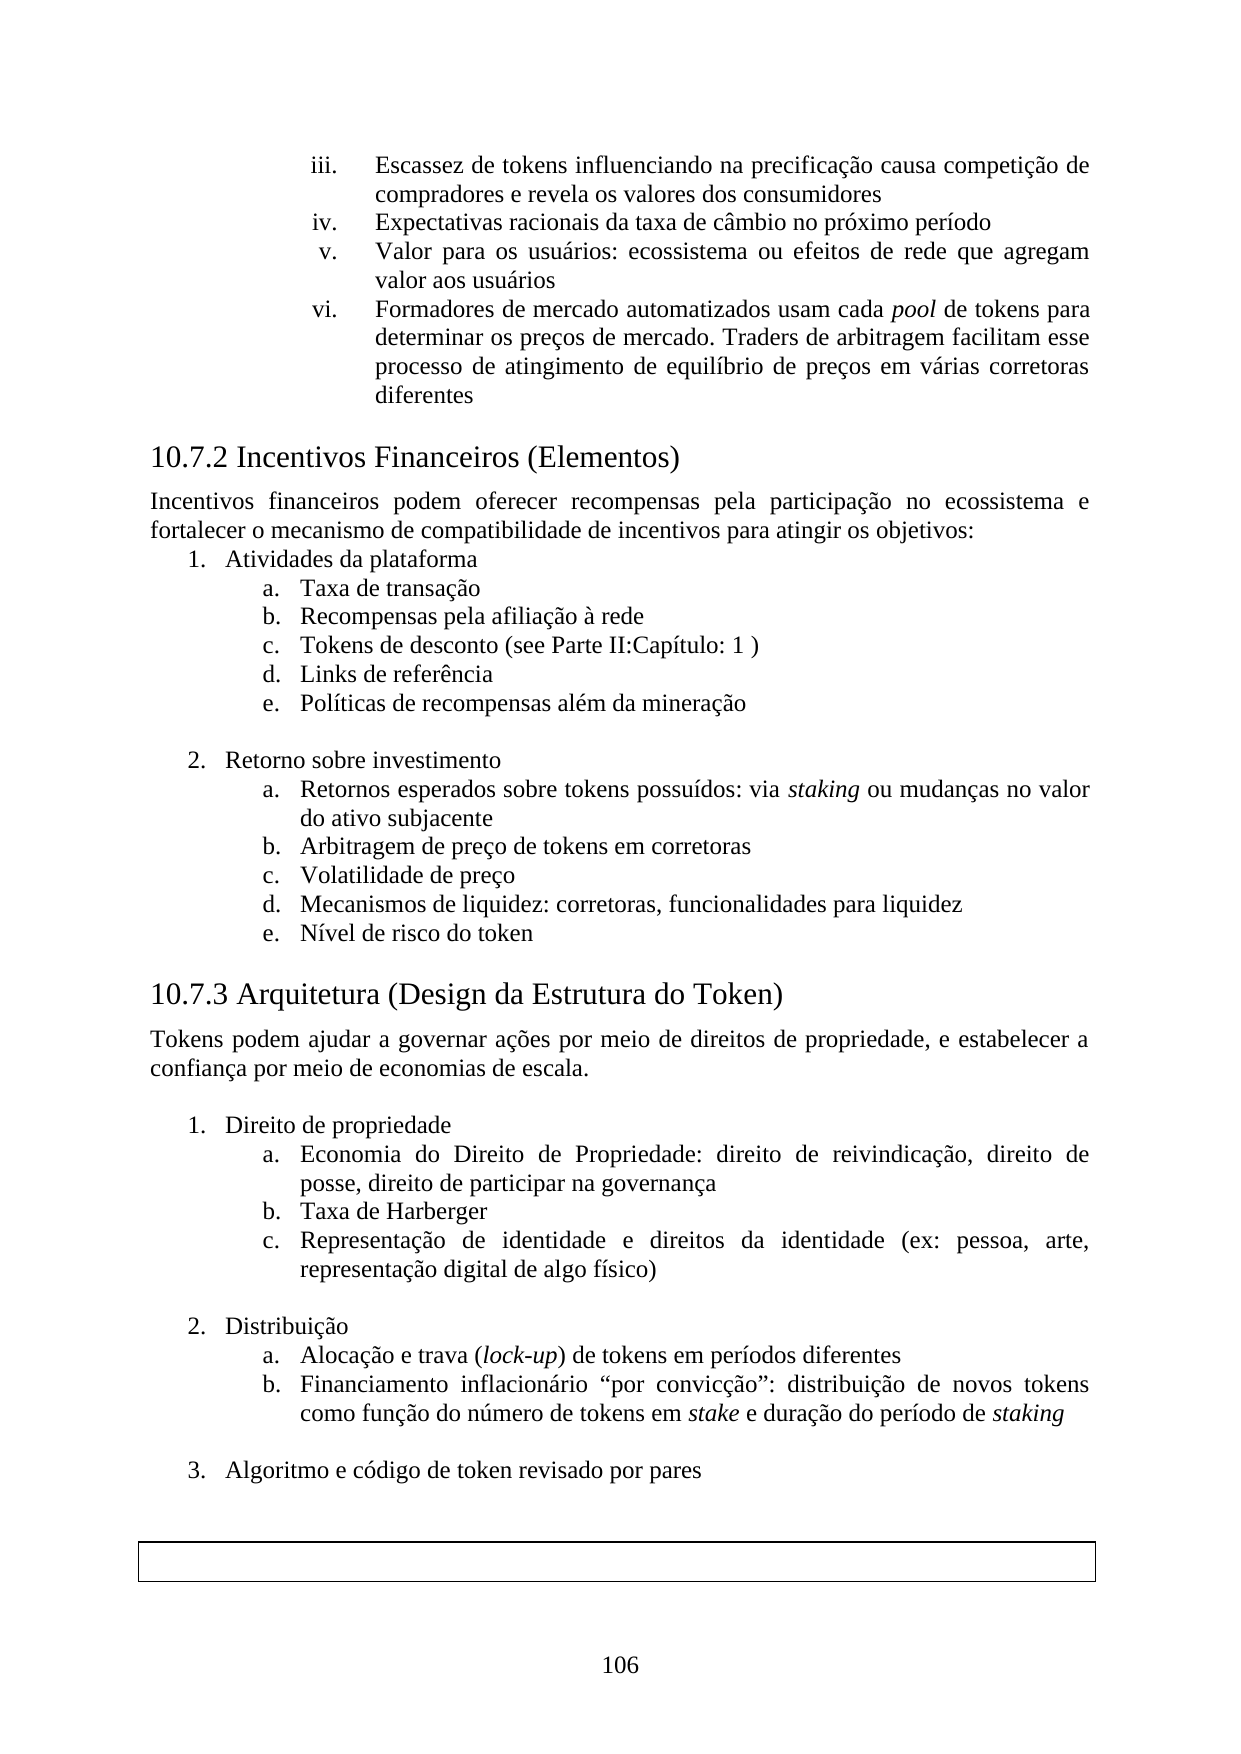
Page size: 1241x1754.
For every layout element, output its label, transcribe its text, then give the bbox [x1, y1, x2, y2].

list Recompensas pela afiliação à rede [262, 601, 1090, 630]
list Arbitragem de preço de tokens em corretoras [262, 831, 1090, 860]
list Algoritmo e código de token revisado por pares [187, 1455, 1090, 1484]
list Expectativas racionais da taxa de câmbio no próximo período [337, 207, 1090, 236]
text Tokens podem ajudar a governar ações por meio de direitos de propriedade, e estabelecer a confiança por meio de economias de escala. [150, 1024, 1090, 1081]
subtitle Incentivos Financeiros (Elementos) [150, 438, 1090, 474]
list Volatilidade de preço [262, 860, 1090, 889]
text Incentivos financeiros podem oferecer recompensas pela participação no ecossistema e fortalecer o mecanismo de compatibilidade de incentivos para atingir os objetivos: [150, 486, 1090, 544]
list Links de referência [262, 659, 1090, 688]
list Nível de risco do token [262, 918, 1090, 946]
list Retornos esperados sobre tokens possuídos: via staking ou mudanças no valor do ativo subjacente [262, 774, 1090, 831]
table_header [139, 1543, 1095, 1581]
list Mecanismos de liquidez: corretoras, funcionalidades para liquidez [262, 889, 1090, 918]
list Atividades da plataforma [187, 544, 1090, 573]
list Taxa de transação [262, 573, 1090, 601]
list Direito de propriedade [187, 1110, 1090, 1139]
list Formadores de mercado automatizados usam cada pool de tokens para determinar os preços de mercado. Traders de arbitragem facilitam esse processo de atingimento de equilíbrio de preços em várias corretoras diferentes [337, 294, 1090, 409]
subtitle Arquitetura (Design da Estrutura do Token) [150, 976, 1090, 1011]
list Alocação e trava (lock-up) de tokens em períodos diferentes [262, 1340, 1090, 1369]
list Taxa de Harberger [262, 1196, 1090, 1225]
list Tokens de desconto (see Chapter: 14) [262, 630, 1090, 659]
list Políticas de recompensas além da mineração [262, 688, 1090, 716]
list Valor para os usuários: ecossistema ou efeitos de rede que agregam valor aos usuários [337, 236, 1090, 294]
list Retorno sobre investimento [187, 745, 1090, 774]
list Economia do Direito de Propriedade: direito de reivindicação, direito de posse, direito de participar na governança [262, 1139, 1090, 1196]
list Financiamento inflacionário “por convicção”: distribuição de novos tokens como função do número de tokens em stake e duração do período de staking [262, 1369, 1090, 1426]
list Escassez de tokens influenciando na precificação causa competição de compradores e revela os valores dos consumidores [337, 150, 1090, 207]
list Representação de identidade e direitos da identidade (ex: pessoa, arte, representação digital de algo físico) [262, 1225, 1090, 1283]
list Distribuição [187, 1311, 1090, 1340]
